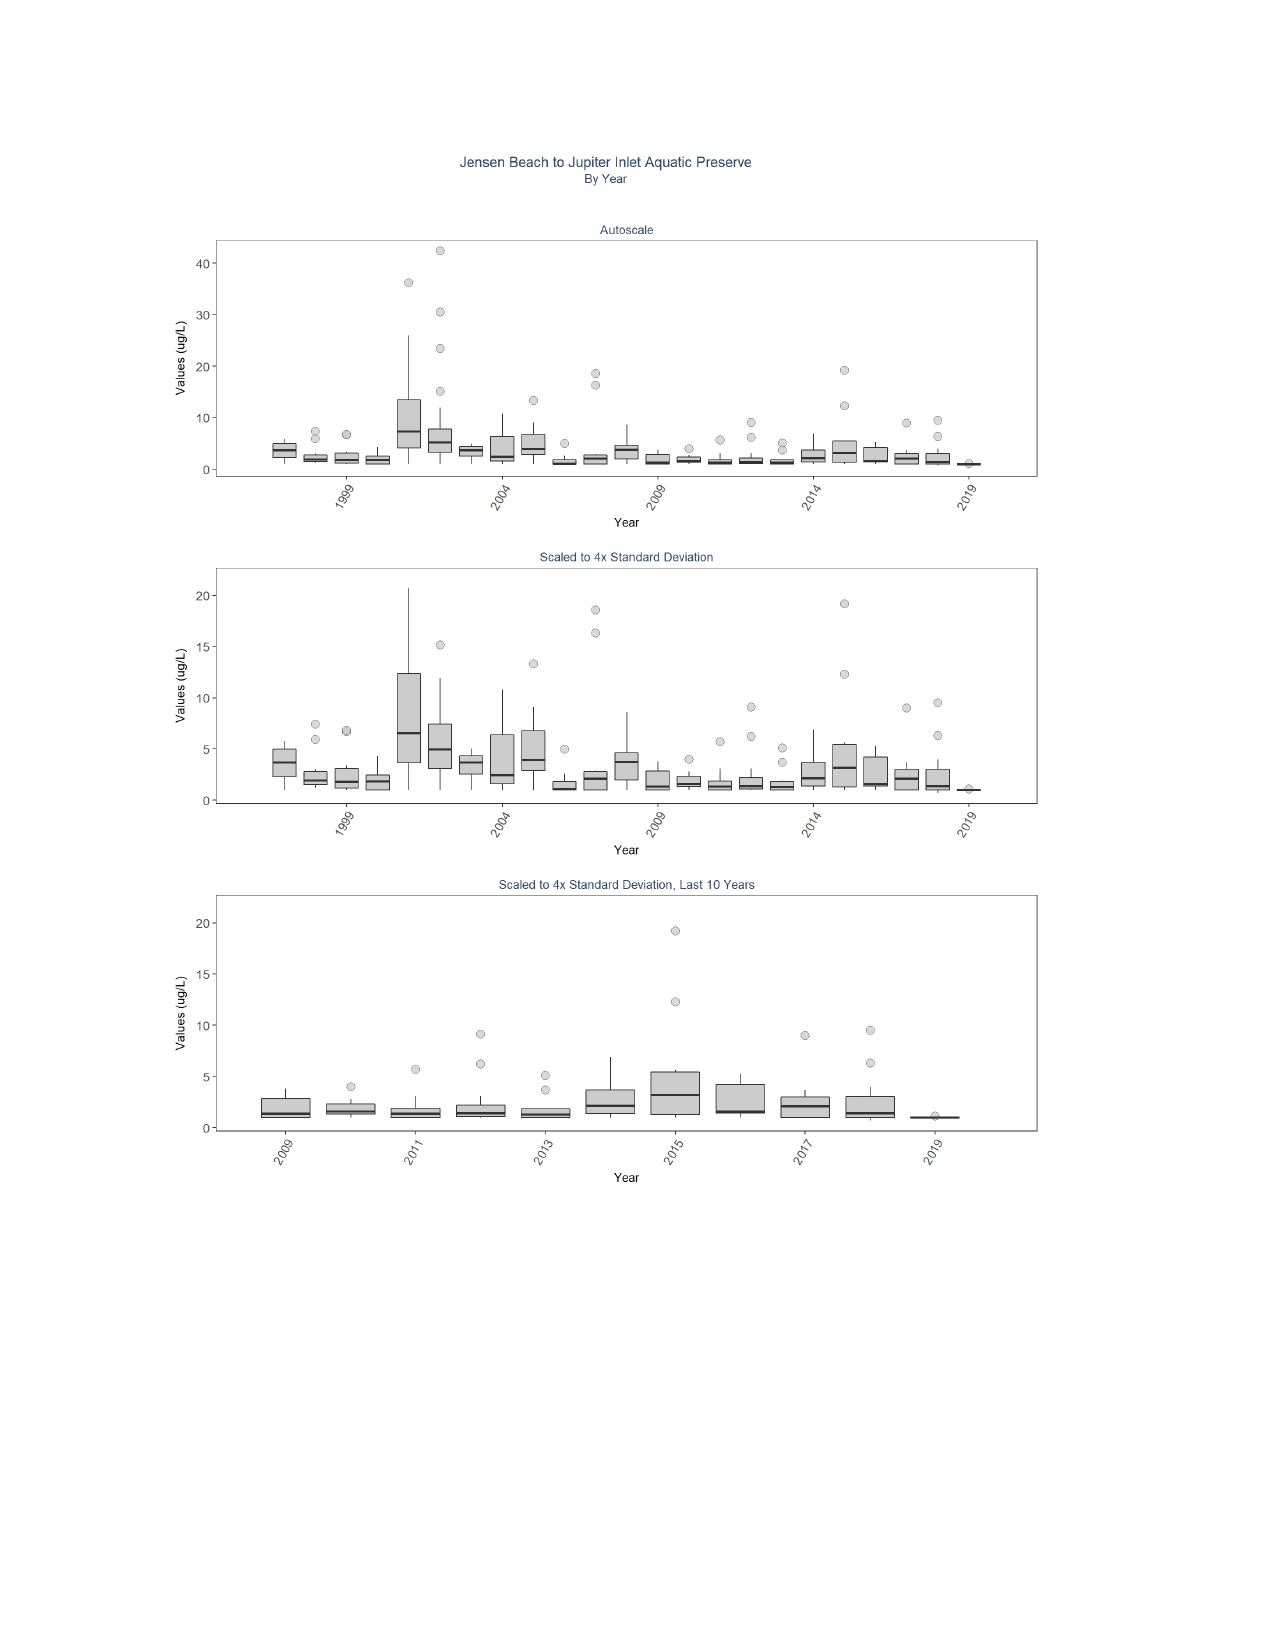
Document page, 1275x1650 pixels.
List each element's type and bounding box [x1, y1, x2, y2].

picture [168, 150, 1044, 1200]
